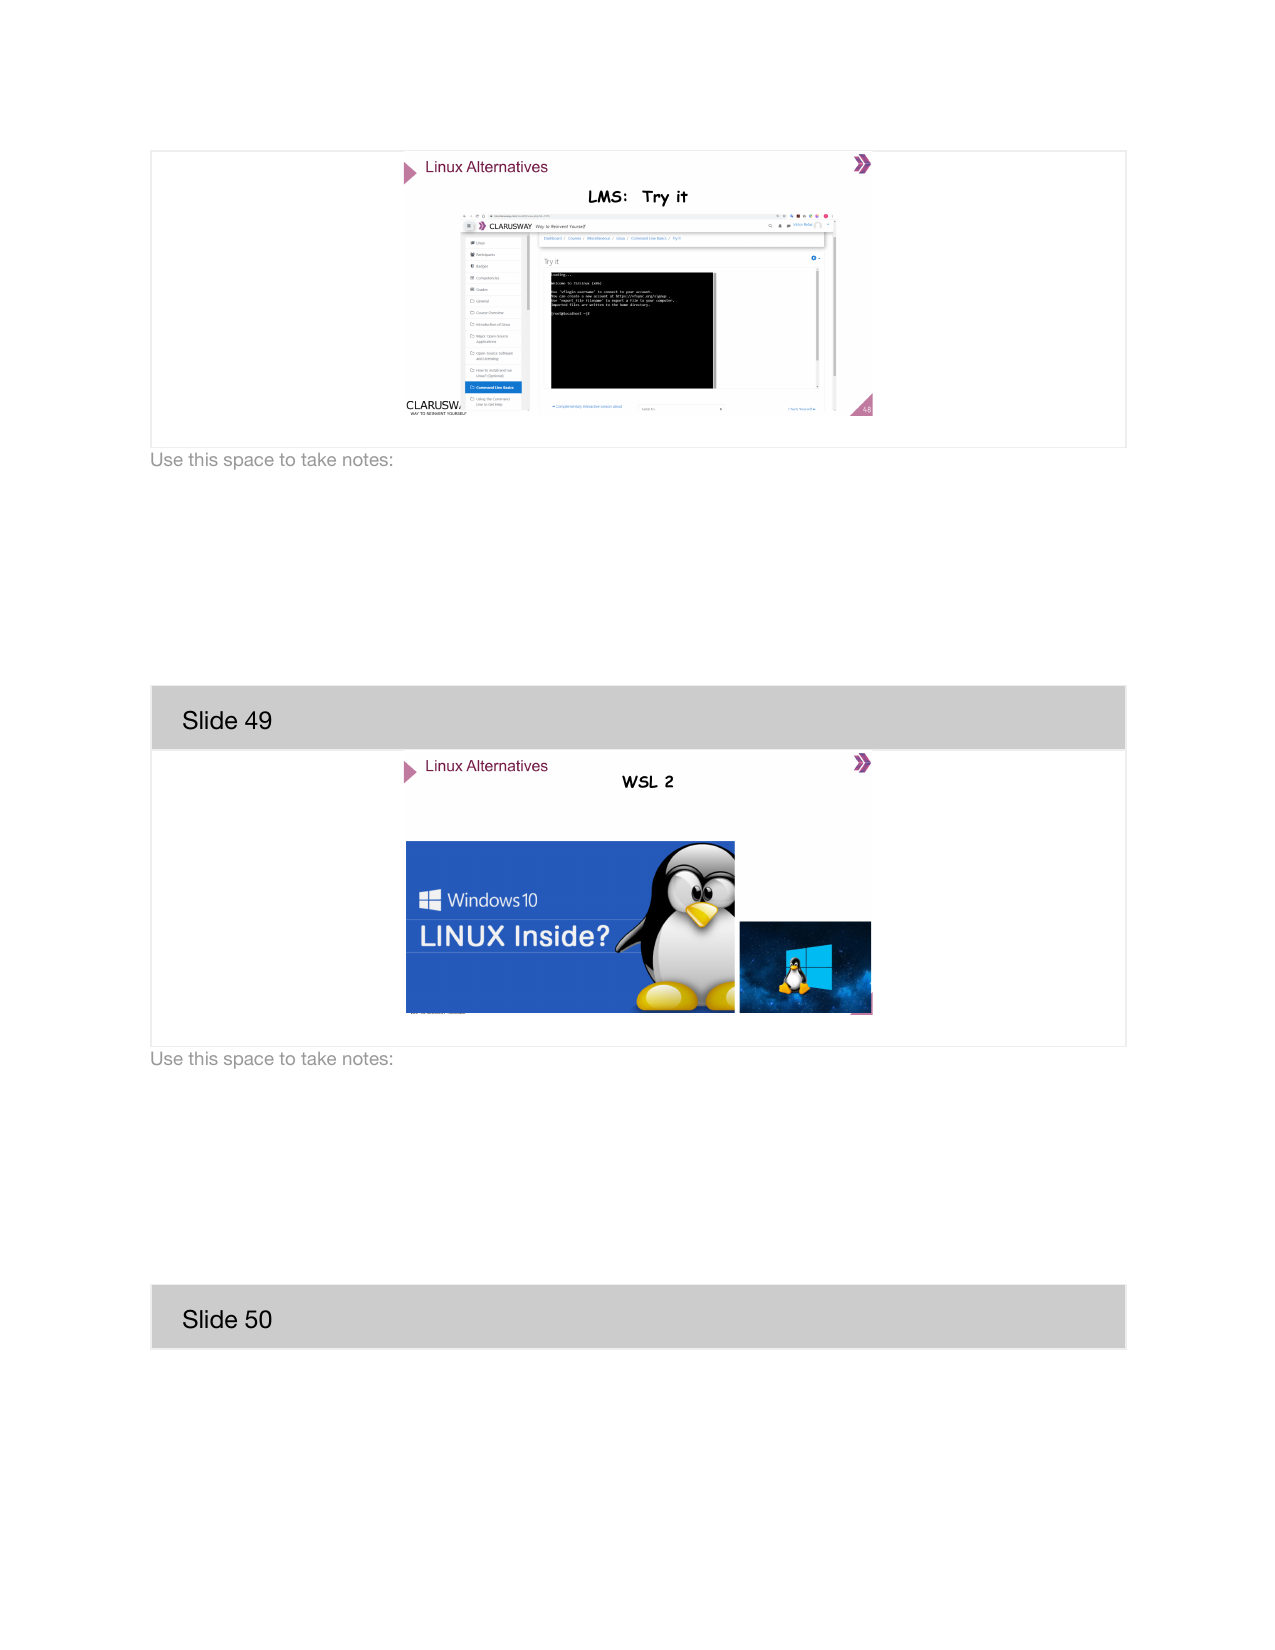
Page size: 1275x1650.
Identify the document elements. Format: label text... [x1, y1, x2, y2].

table_header Slide 50 [152, 1285, 1125, 1348]
table_cell [152, 152, 1125, 447]
table_cell [152, 751, 1125, 1046]
picture [403, 151, 873, 416]
text Use this space to take notes: [150, 1047, 1125, 1071]
table_header Slide 49 [152, 686, 1125, 749]
picture [403, 750, 873, 1015]
text Use this space to take notes: [150, 448, 1125, 472]
